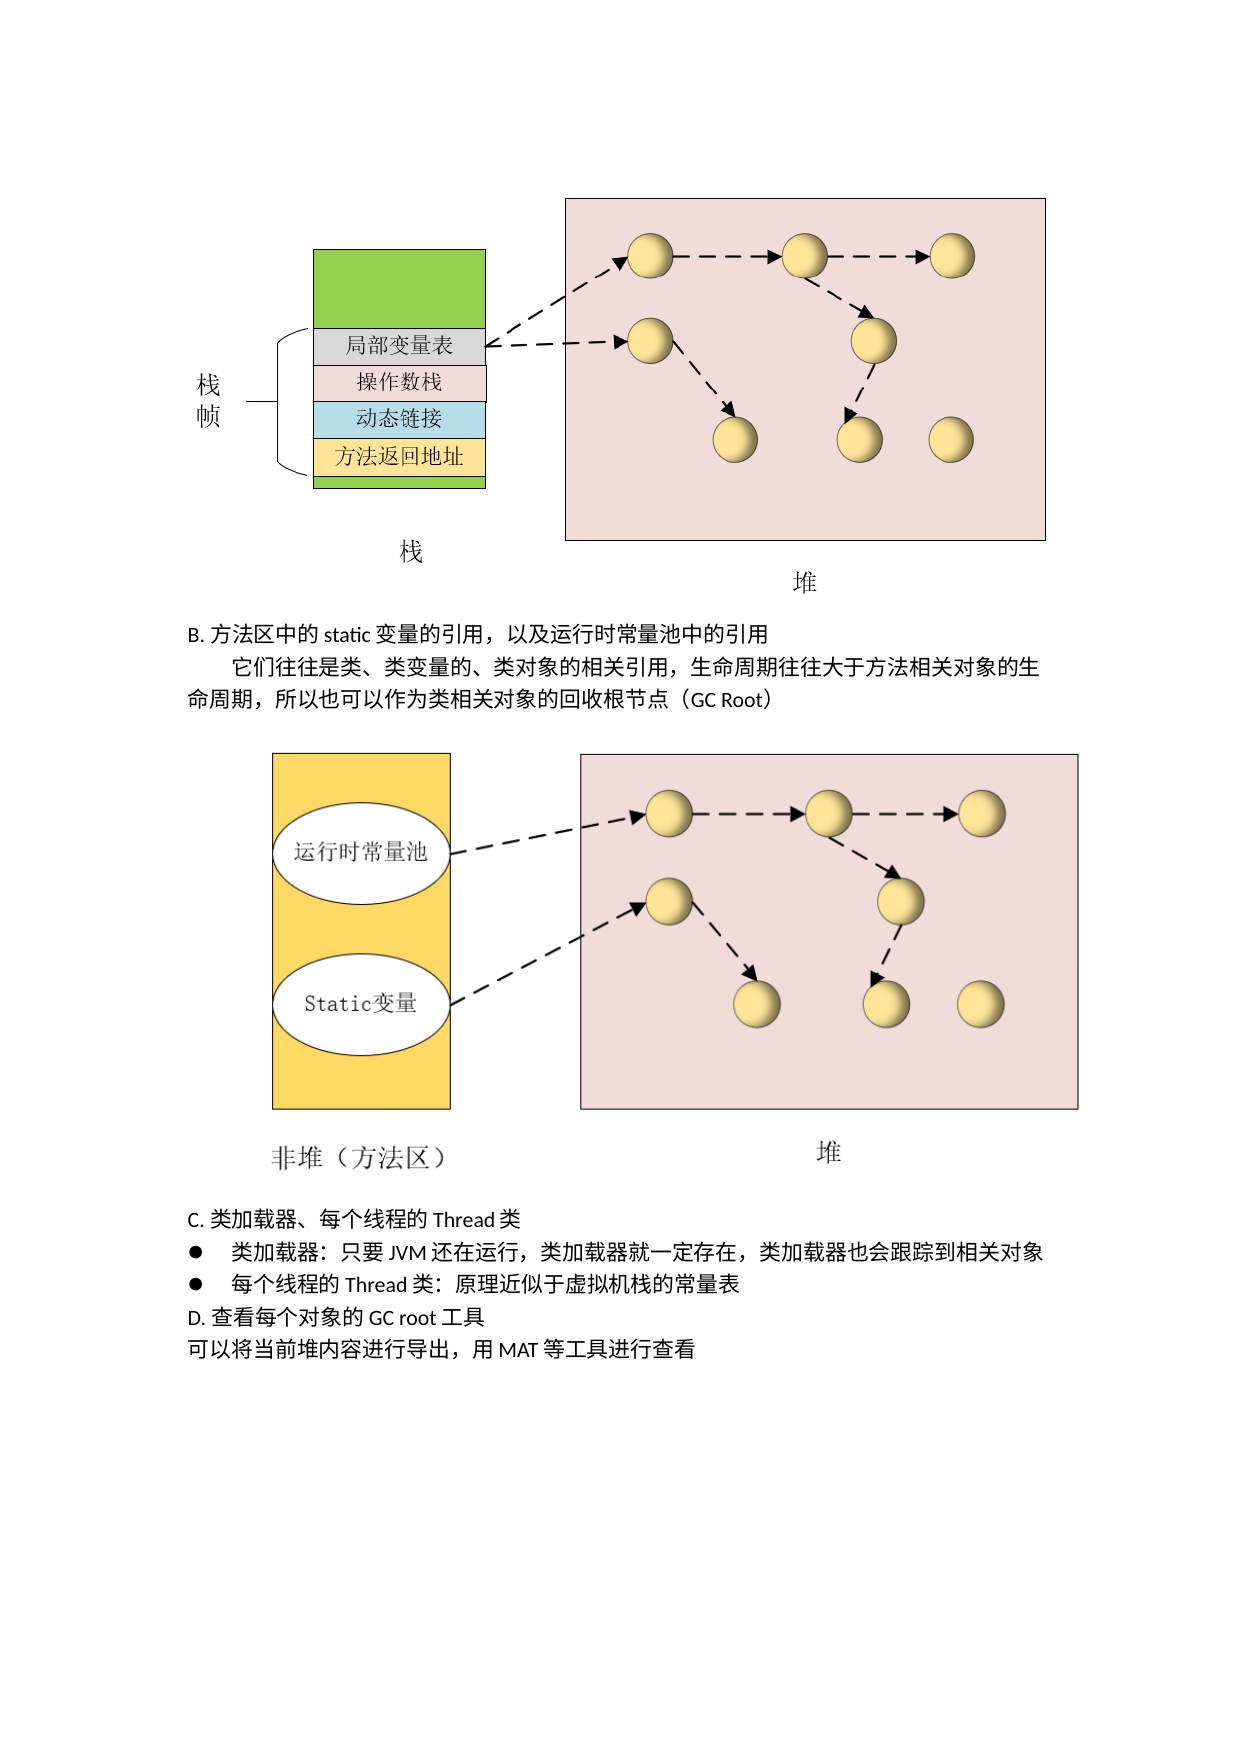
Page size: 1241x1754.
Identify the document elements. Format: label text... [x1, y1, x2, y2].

picture [187, 163, 1052, 616]
list 类加载器：只要JVM还在运行，类加载器就一定存在，类加载器也会跟踪到相关对象 [187, 1234, 1053, 1267]
list 方法区中的static变量的引用，以及运行时常量池中的引用 [187, 617, 1053, 649]
picture [231, 721, 1097, 1195]
list 查看每个对象的GC root工具 [187, 1299, 1053, 1332]
list 每个线程的Thread类：原理近似于虚拟机栈的常量表 [187, 1267, 1053, 1299]
list 可以将当前堆内容进行导出，用MAT等工具进行查看 [187, 1332, 1053, 1364]
list 类加载器、每个线程的Thread类 [187, 1202, 1053, 1234]
list 它们往往是类、类变量的、类对象的相关引用，生命周期往往大于方法相关对象的生命周期，所以也可以作为类相关对象的回收根节点（GC Root） [187, 649, 1053, 714]
